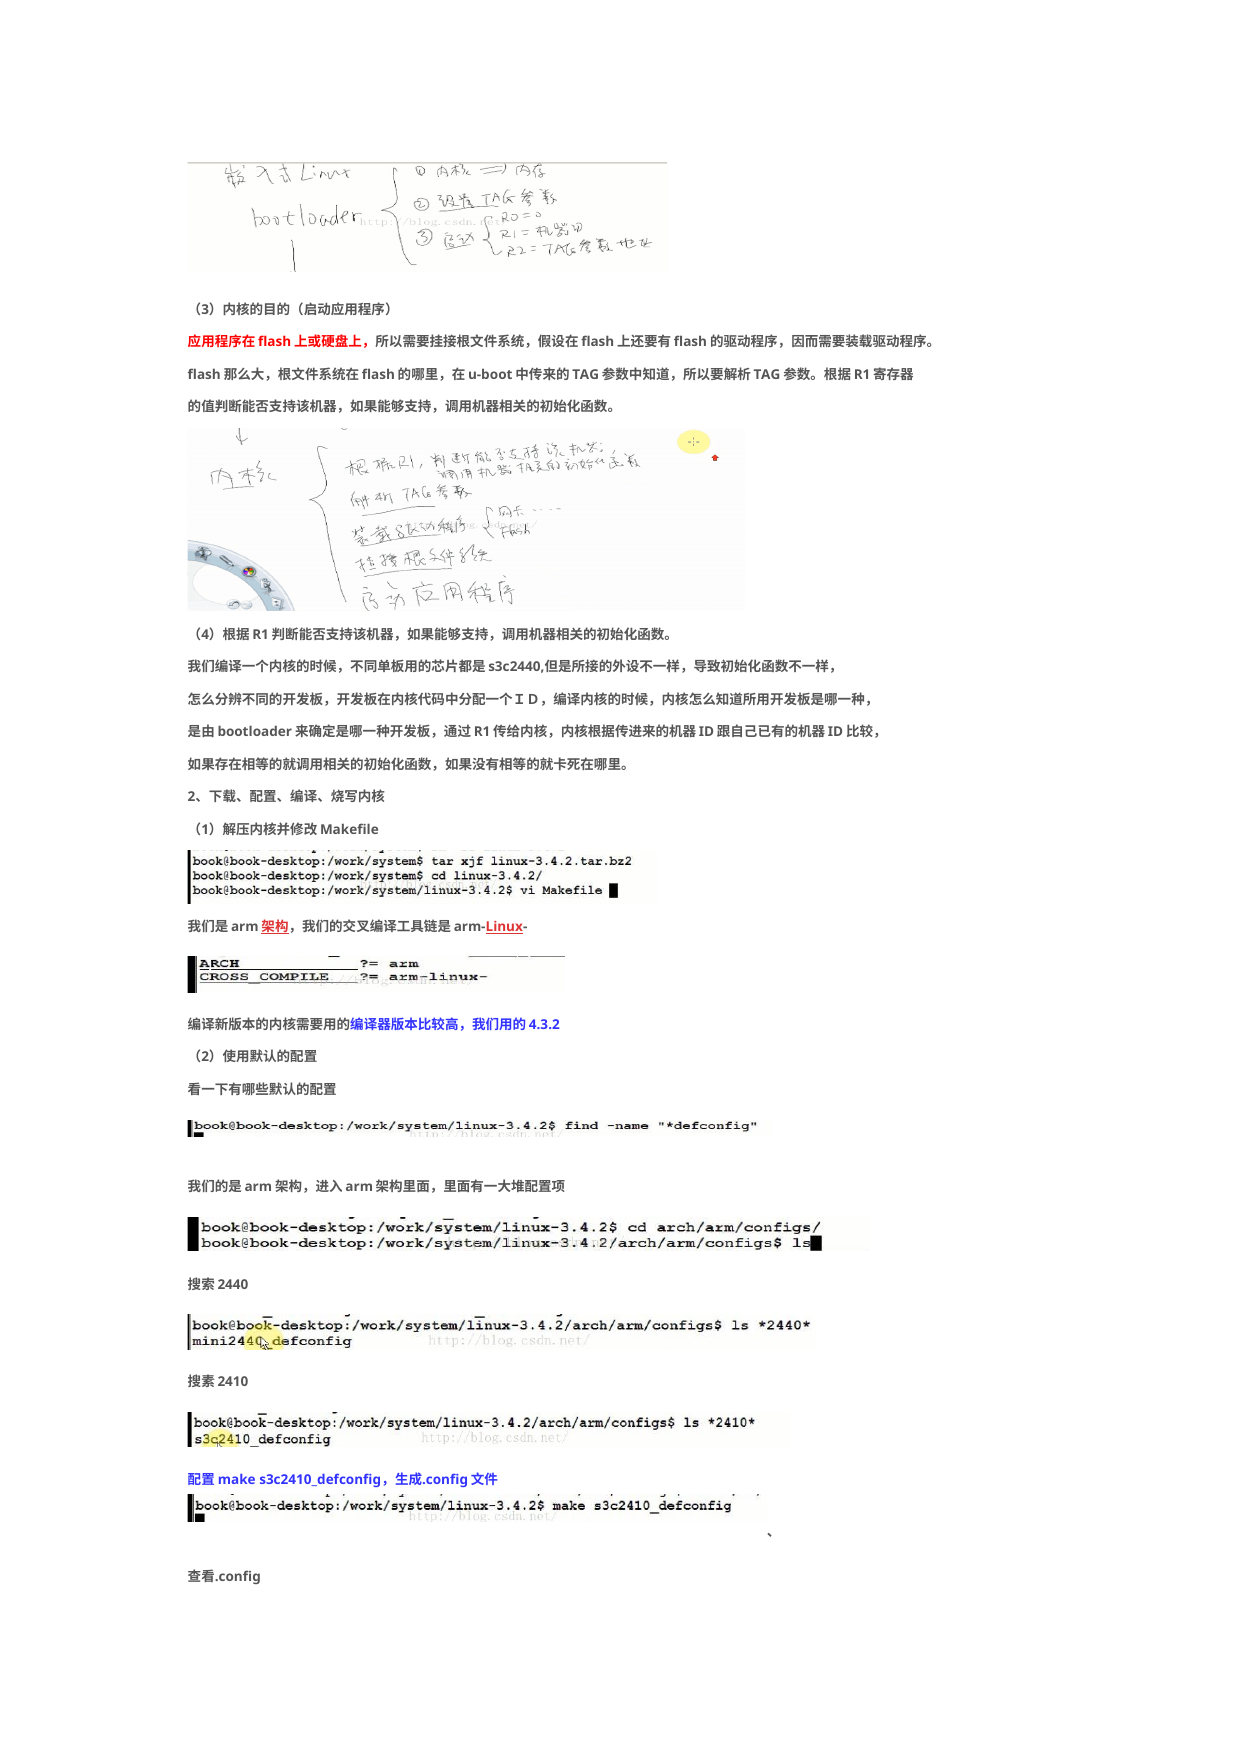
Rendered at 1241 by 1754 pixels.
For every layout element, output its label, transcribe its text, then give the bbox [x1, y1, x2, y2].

text 怎么分辨不同的开发板，开发板在内核代码中分配一个ＩＤ，编译内核的时候，内核怎么知道所用开发板是哪一种， [187, 682, 1053, 714]
picture [187, 428, 745, 611]
picture [187, 1412, 790, 1447]
picture [187, 1314, 817, 1350]
text 2、下载、配置、编译、烧写内核 [187, 779, 1053, 812]
picture [187, 1494, 767, 1522]
text 我们的是arm架构，进入arm架构里面，里面有一大堆配置项 [187, 1169, 1053, 1202]
text 应用程序在flash上或硬盘上，所以需要挂接根文件系统，假设在flash上还要有flash的驱动程序，因而需要装载驱动程序。 [187, 324, 1053, 357]
text 我们是arm架构，我们的交叉编译工具链是arm-Linux- [187, 909, 1053, 942]
picture [187, 1217, 870, 1251]
text 搜素2410 [187, 1364, 1053, 1397]
text 搜索2440 [187, 1267, 1053, 1299]
text 是由bootloader来确定是哪一种开发板，通过R1传给内核，内核根据传进来的机器ID跟自己已有的机器ID比较， [187, 714, 1053, 747]
picture [187, 956, 565, 993]
picture [187, 162, 668, 272]
text 如果存在相等的就调用相关的初始化函数，如果没有相等的就卡死在哪里。 [187, 747, 1053, 779]
picture [187, 1120, 773, 1137]
text 查看.config [187, 1559, 1053, 1592]
text 编译新版本的内核需要用的编译器版本比较高，我们用的4.3.2 [187, 1007, 1053, 1039]
text 配置 make s3c2410_defconfig，生成.config文件 [187, 1462, 1053, 1494]
text 的值判断能否支持该机器，如果能够支持，调用机器相关的初始化函数。 [187, 389, 1053, 422]
picture [187, 850, 658, 904]
text flash那么大，根文件系统在flash的哪里，在u-boot中传来的TAG参数中知道，所以要解析TAG参数。根据R1寄存器 [187, 357, 1053, 389]
text （2）使用默认的配置 [187, 1039, 1053, 1072]
text 看一下有哪些默认的配置 [187, 1072, 1053, 1104]
text （4）根据R1判断能否支持该机器，如果能够支持，调用机器相关的初始化函数。 [187, 617, 1053, 649]
text （1）解压内核并修改Makefile [187, 812, 1053, 844]
text 我们编译一个内核的时候，不同单板用的芯片都是s3c2440,但是所接的外设不一样，导致初始化函数不一样， [187, 649, 1053, 682]
